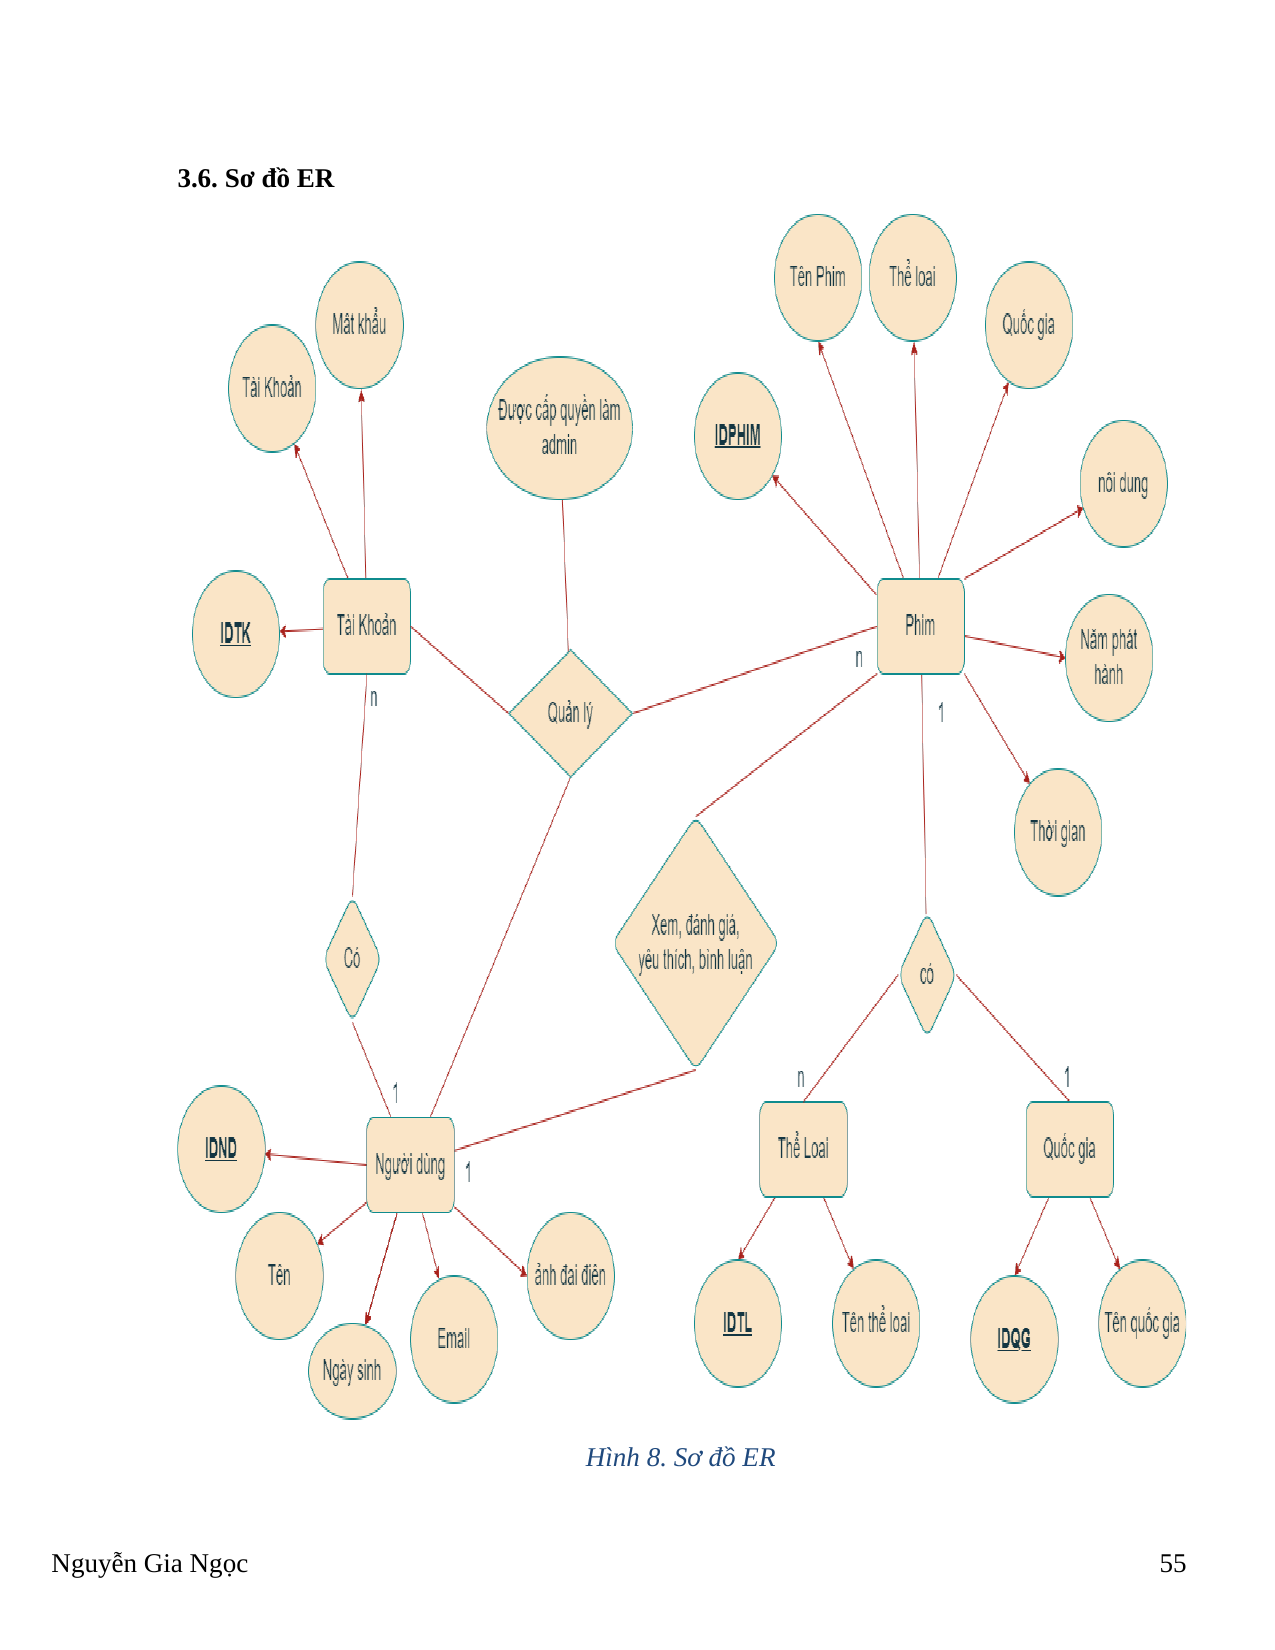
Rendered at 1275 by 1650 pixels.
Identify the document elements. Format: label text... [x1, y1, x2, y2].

text Hình 8. Sơ đồ ER [177, 1441, 1186, 1472]
picture [177, 214, 1187, 1420]
text Sơ đồ ER [177, 162, 1186, 193]
